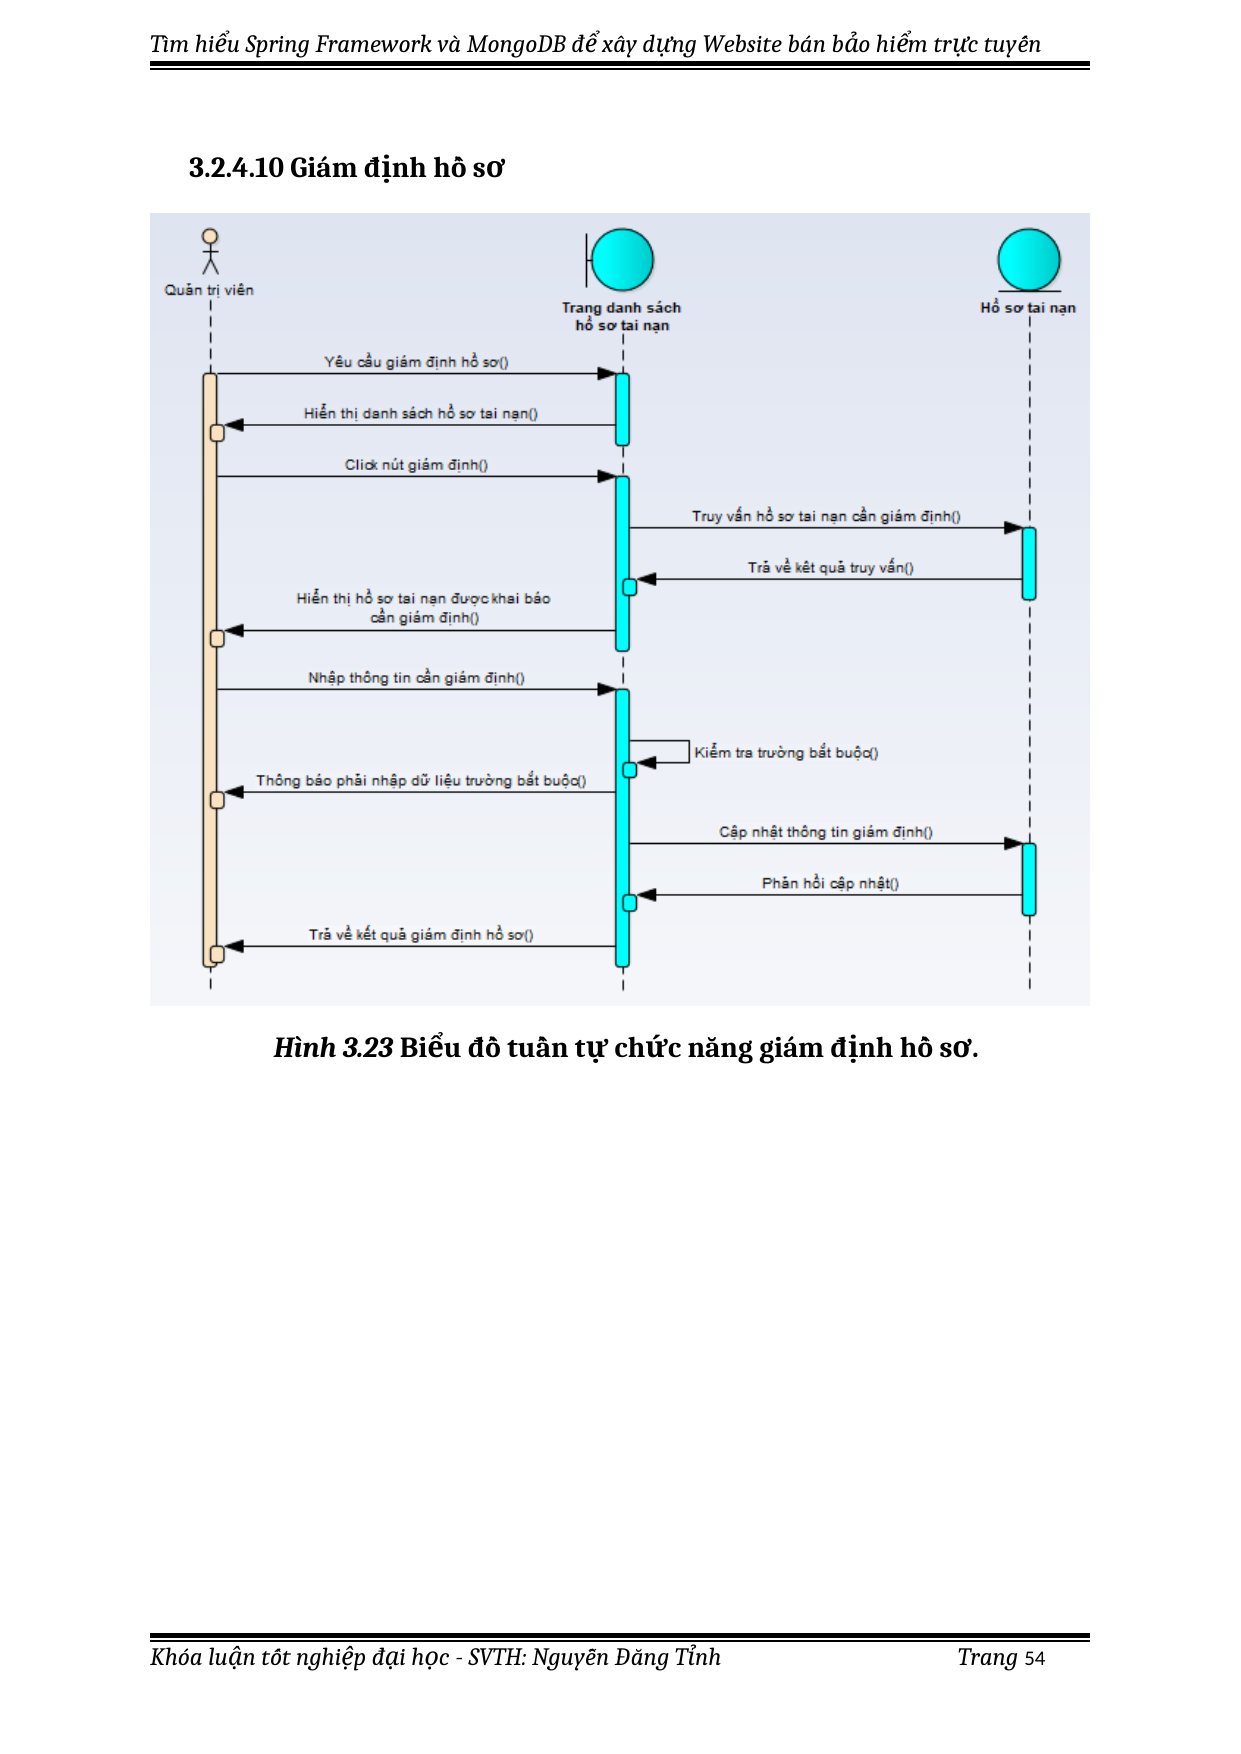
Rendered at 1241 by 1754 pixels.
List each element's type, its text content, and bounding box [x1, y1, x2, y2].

text 3.2.4.10 Giám định hồ sơ [189, 151, 1090, 184]
picture [150, 213, 1091, 1006]
text Hình 3.23 Biểu đồ tuần tự chức năng giám định hồ sơ. [150, 1031, 1090, 1064]
